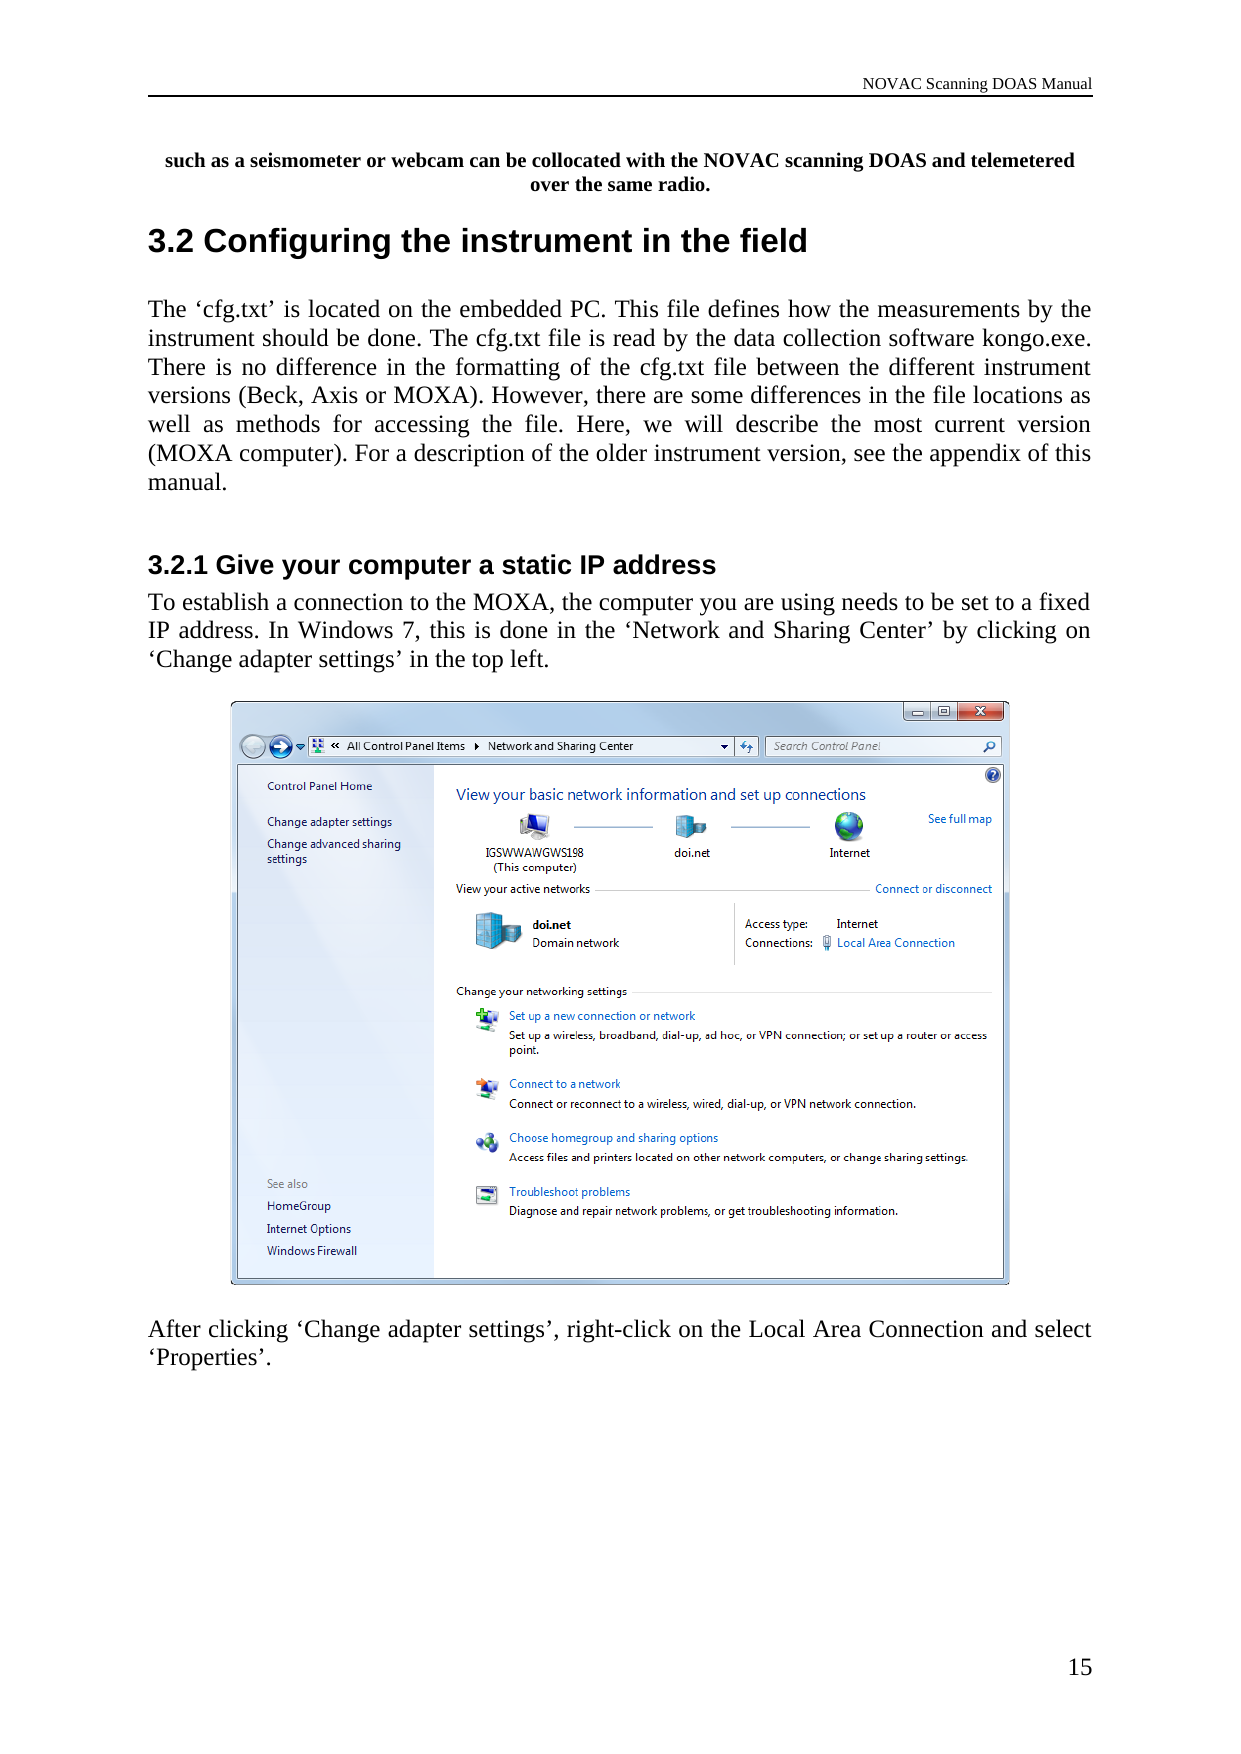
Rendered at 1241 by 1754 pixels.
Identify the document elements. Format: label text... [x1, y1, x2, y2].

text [148, 148, 1093, 196]
subtitle 3.2.1 Give your computer a static IP address [148, 549, 1093, 580]
text The ‘cfg.txt’ is located on the embedded PC. This file defines how the measurements by the instrument should be done. The cfg.txt file is read by the data collection software kongo.exe. There is no difference in the formatting of the cfg.txt file between the different instrument versions (Beck, Axis or MOXA). However, there are some differences in the file locations as well as methods for accessing the file. Here, we will describe the most current version (MOXA computer). For a description of the older instrument version, see the appendix of this manual. [148, 294, 1093, 495]
subtitle 3.2 Configuring the instrument in the field [148, 221, 1093, 259]
picture [230, 701, 1010, 1285]
text After clicking ‘Change adapter settings’, right-click on the Local Area Connection and select ‘Properties’. [148, 1314, 1093, 1371]
text To establish a connection to the MOXA, the computer you are using needs to be set to a fixed IP address. In Windows 7, this is done in the ‘Network and Sharing Center’ by clicking on ‘Change adapter settings’ in the top left. [148, 587, 1093, 673]
